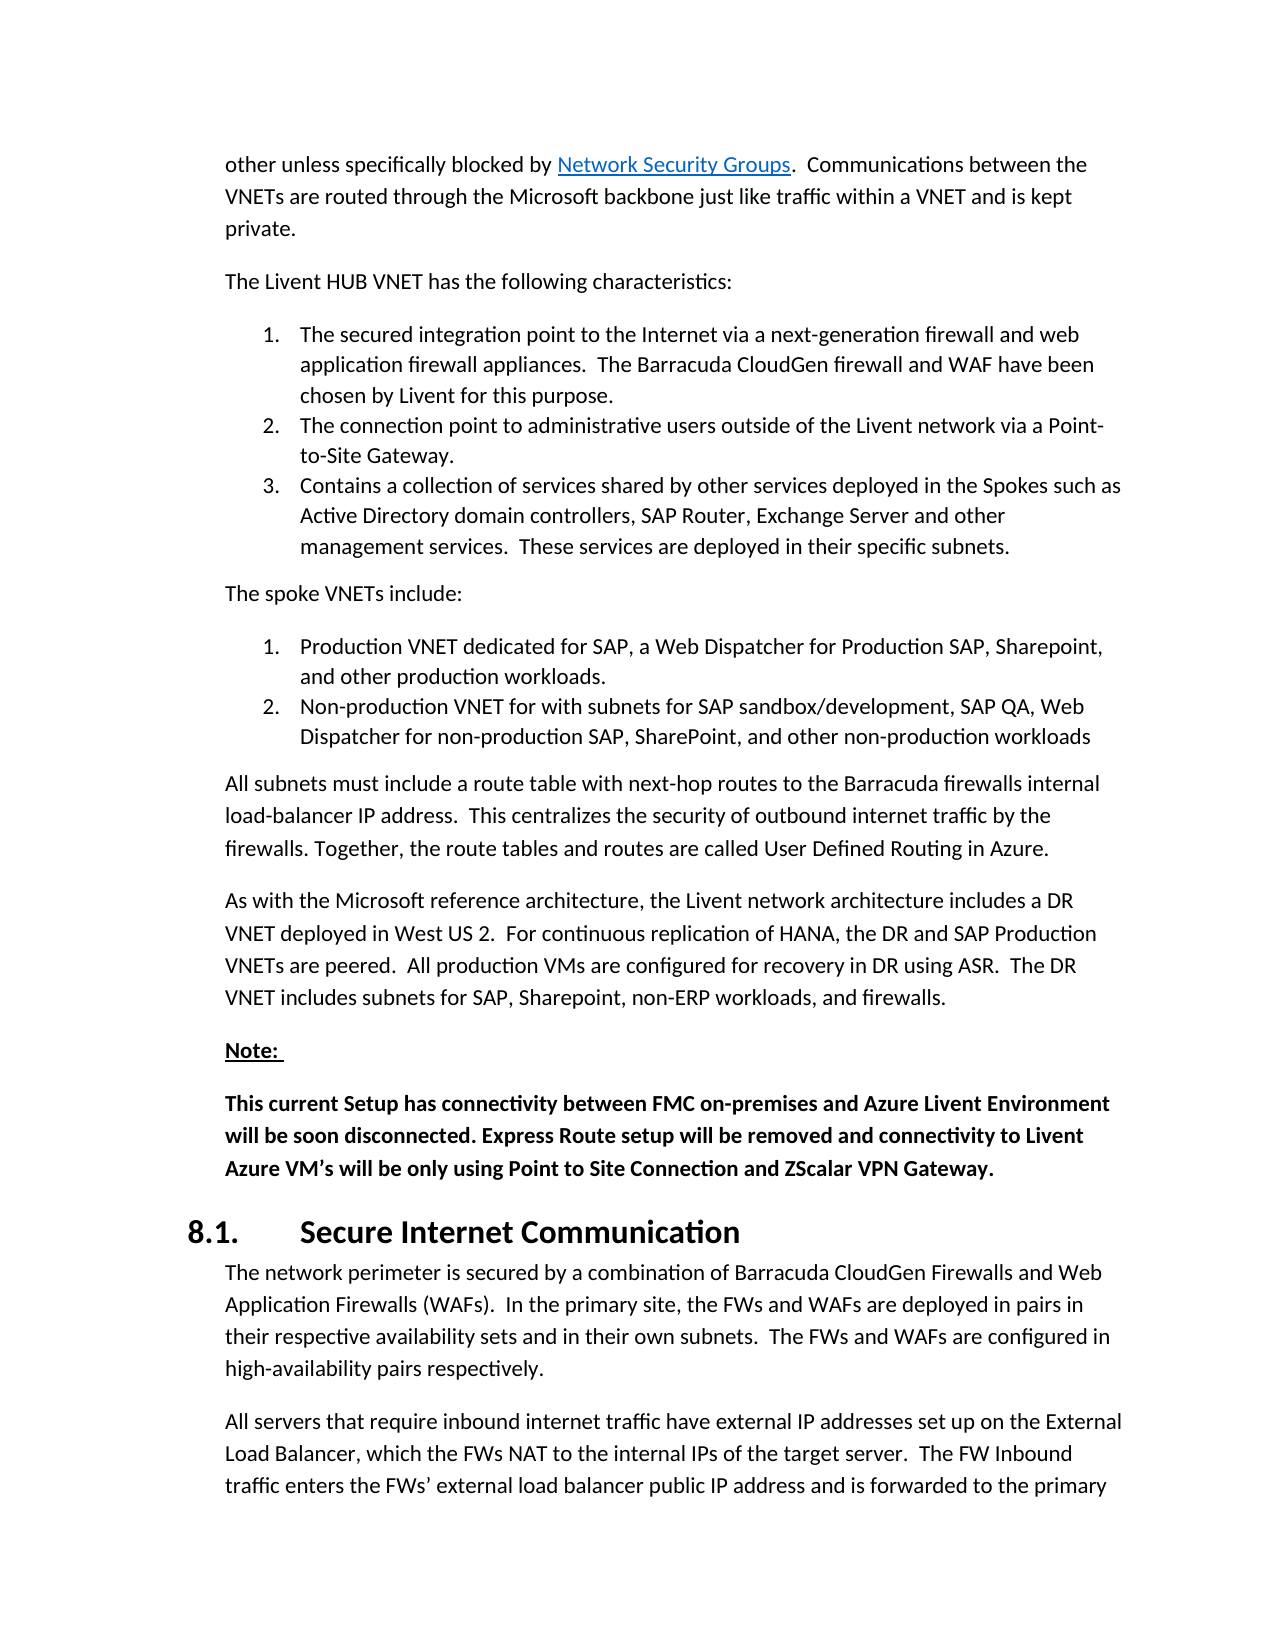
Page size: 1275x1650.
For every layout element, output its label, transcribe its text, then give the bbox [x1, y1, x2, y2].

subtitle Secure Internet Communication [187, 1211, 1125, 1252]
text The spoke VNETs include: [225, 579, 1125, 607]
list Contains a collection of services shared by other services deployed in the Spokes such as Active Directory domain controllers, SAP Router, Exchange Server and other management services. These services are deployed in their specific subnets. [262, 471, 1125, 560]
text Note: [225, 1036, 1125, 1064]
text The Livent HUB VNET has the following characteristics: [225, 267, 1125, 295]
text This current Setup has connectivity between FMC on-premises and Azure Livent Environment will be soon disconnected. Express Route setup will be removed and connectivity to Livent Azure VM’s will be only using Point to Site Connection and ZScalar VPN Gateway. [225, 1089, 1125, 1182]
list Non-production VNET for with subnets for SAP sandbox/development, SAP QA, Web Dispatcher for non-production SAP, SharePoint, and other non-production workloads [262, 692, 1125, 750]
list The connection point to administrative users outside of the Livent network via a Point-to-Site Gateway. [262, 411, 1125, 469]
text The network perimeter is secured by a combination of Barracuda CloudGen Firewalls and Web Application Firewalls (WAFs). In the primary site, the FWs and WAFs are deployed in pairs in their respective availability sets and in their own subnets. The FWs and WAFs are configured in high-availability pairs respectively. [225, 1258, 1125, 1382]
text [225, 150, 1125, 242]
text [225, 1407, 1125, 1499]
list Production VNET dedicated for SAP, a Web Dispatcher for Production SAP, Sharepoint, and other production workloads. [262, 632, 1125, 690]
list The secured integration point to the Internet via a next-generation firewall and web application firewall appliances. The Barracuda CloudGen firewall and WAF have been chosen by Livent for this purpose. [262, 320, 1125, 409]
text As with the Microsoft reference architecture, the Livent network architecture includes a DR VNET deployed in West US 2. For continuous replication of HANA, the DR and SAP Production VNETs are peered. All production VMs are configured for recovery in DR using ASR. The DR VNET includes subnets for SAP, Sharepoint, non-ERP workloads, and firewalls. [225, 887, 1125, 1011]
text All subnets must include a route table with next-hop routes to the Barracuda firewalls internal load-balancer IP address. This centralizes the security of outbound internet traffic by the firewalls. Together, the route tables and routes are called User Defined Routing in Azure. [225, 769, 1125, 862]
